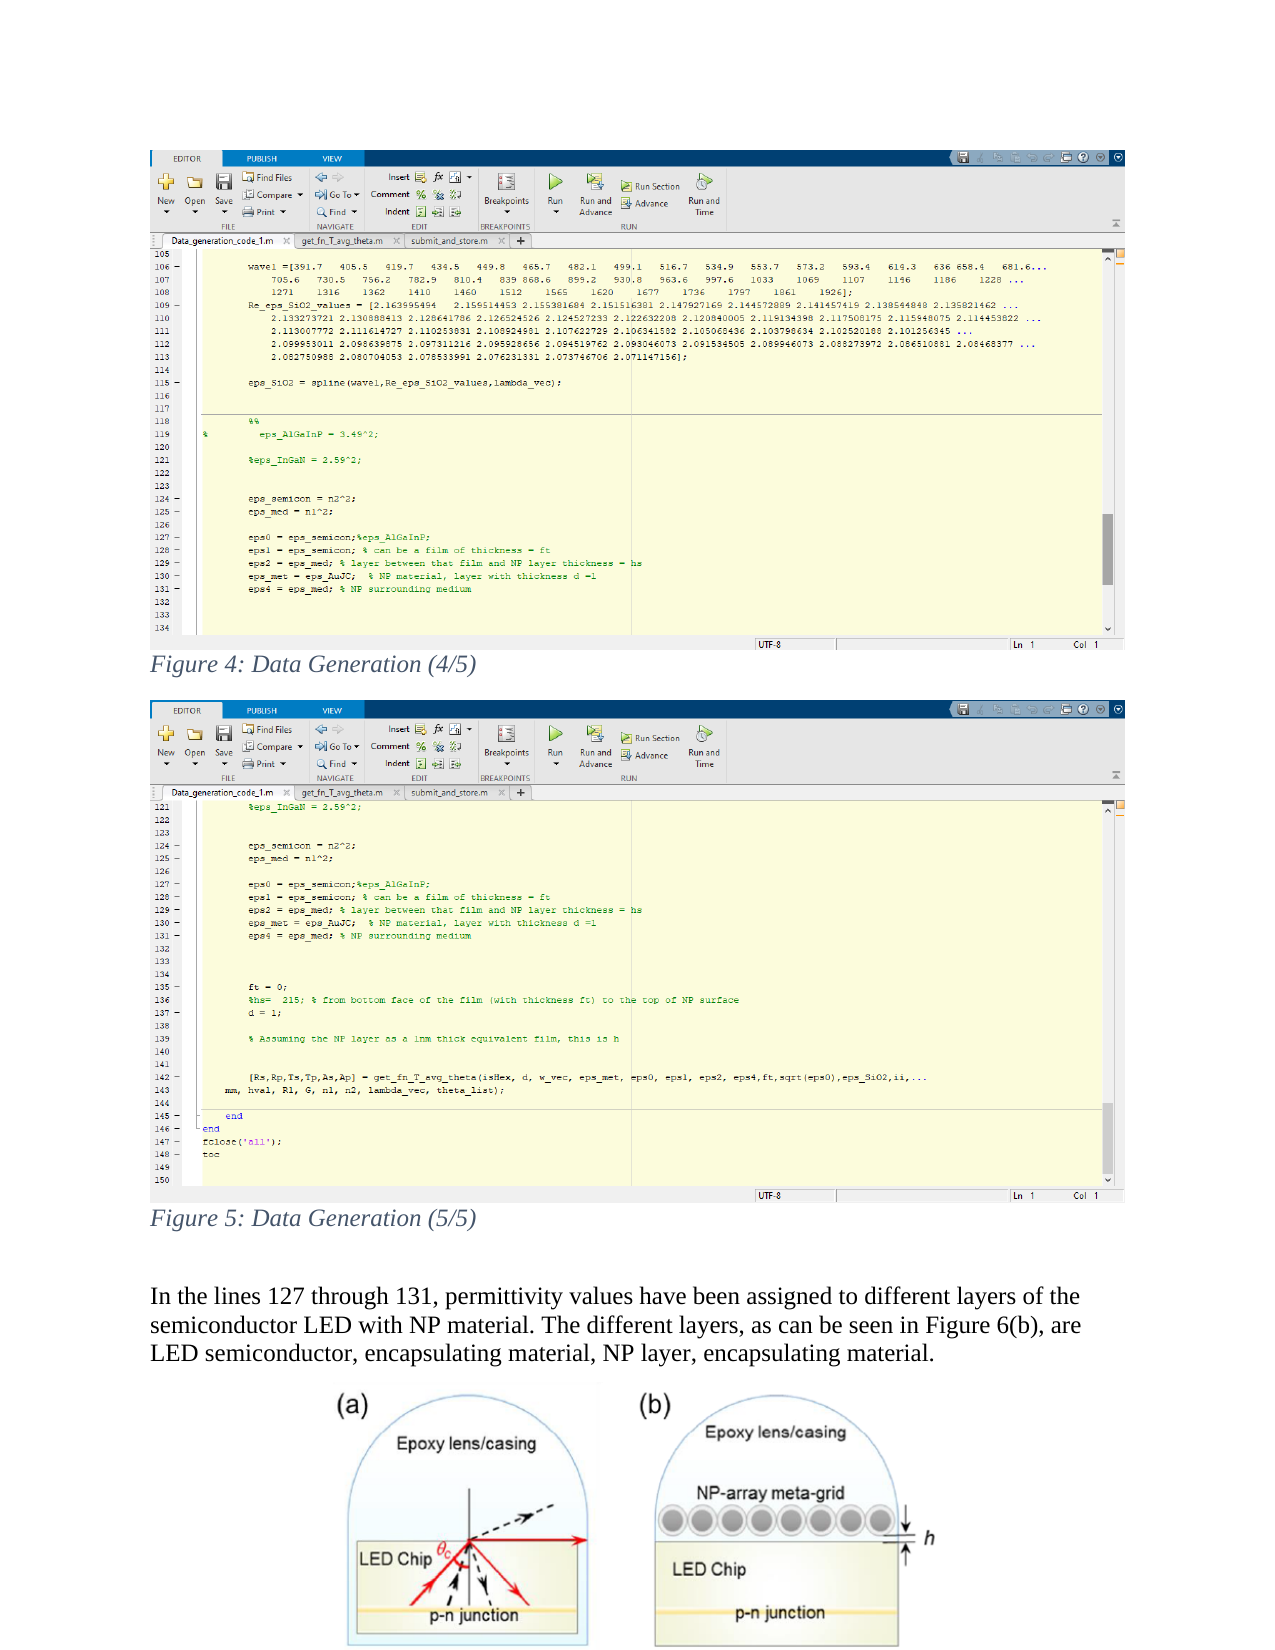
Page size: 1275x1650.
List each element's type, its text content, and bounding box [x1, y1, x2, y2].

text In the lines 127 through 131, permittivity values have been assigned to different layers of the semiconductor LED with NP material. The different layers, as can be seen in Figure 6(b), are LED semiconductor, encapsulating material, NP layer, encapsulating material. [150, 1281, 1125, 1367]
picture [150, 698, 1125, 1203]
text Figure 4: Data Generation (4/5) [150, 650, 1125, 678]
picture [150, 150, 1125, 650]
picture [333, 1382, 942, 1650]
text Figure 5: Data Generation (5/5) [150, 1203, 1125, 1231]
